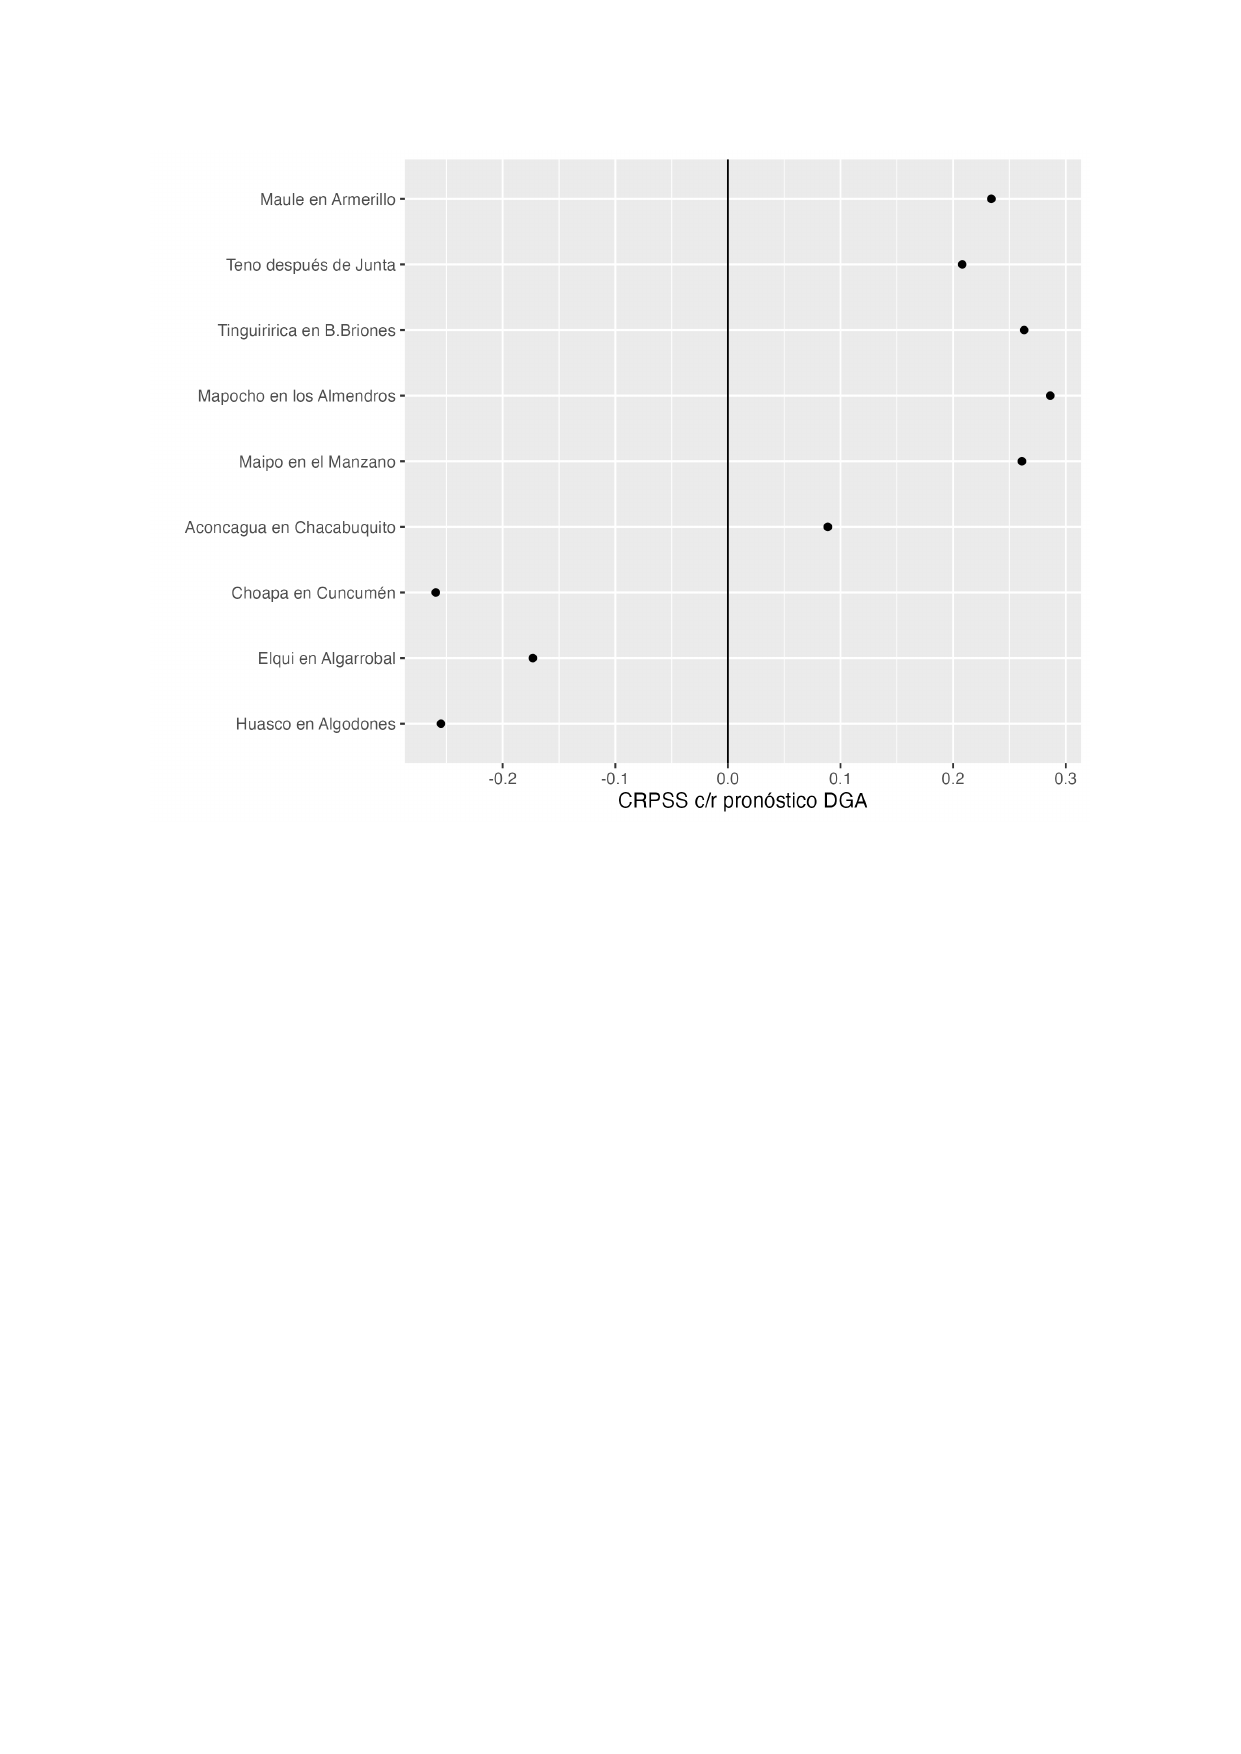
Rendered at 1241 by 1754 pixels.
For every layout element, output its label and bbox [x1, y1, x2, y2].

picture [150, 150, 1091, 822]
